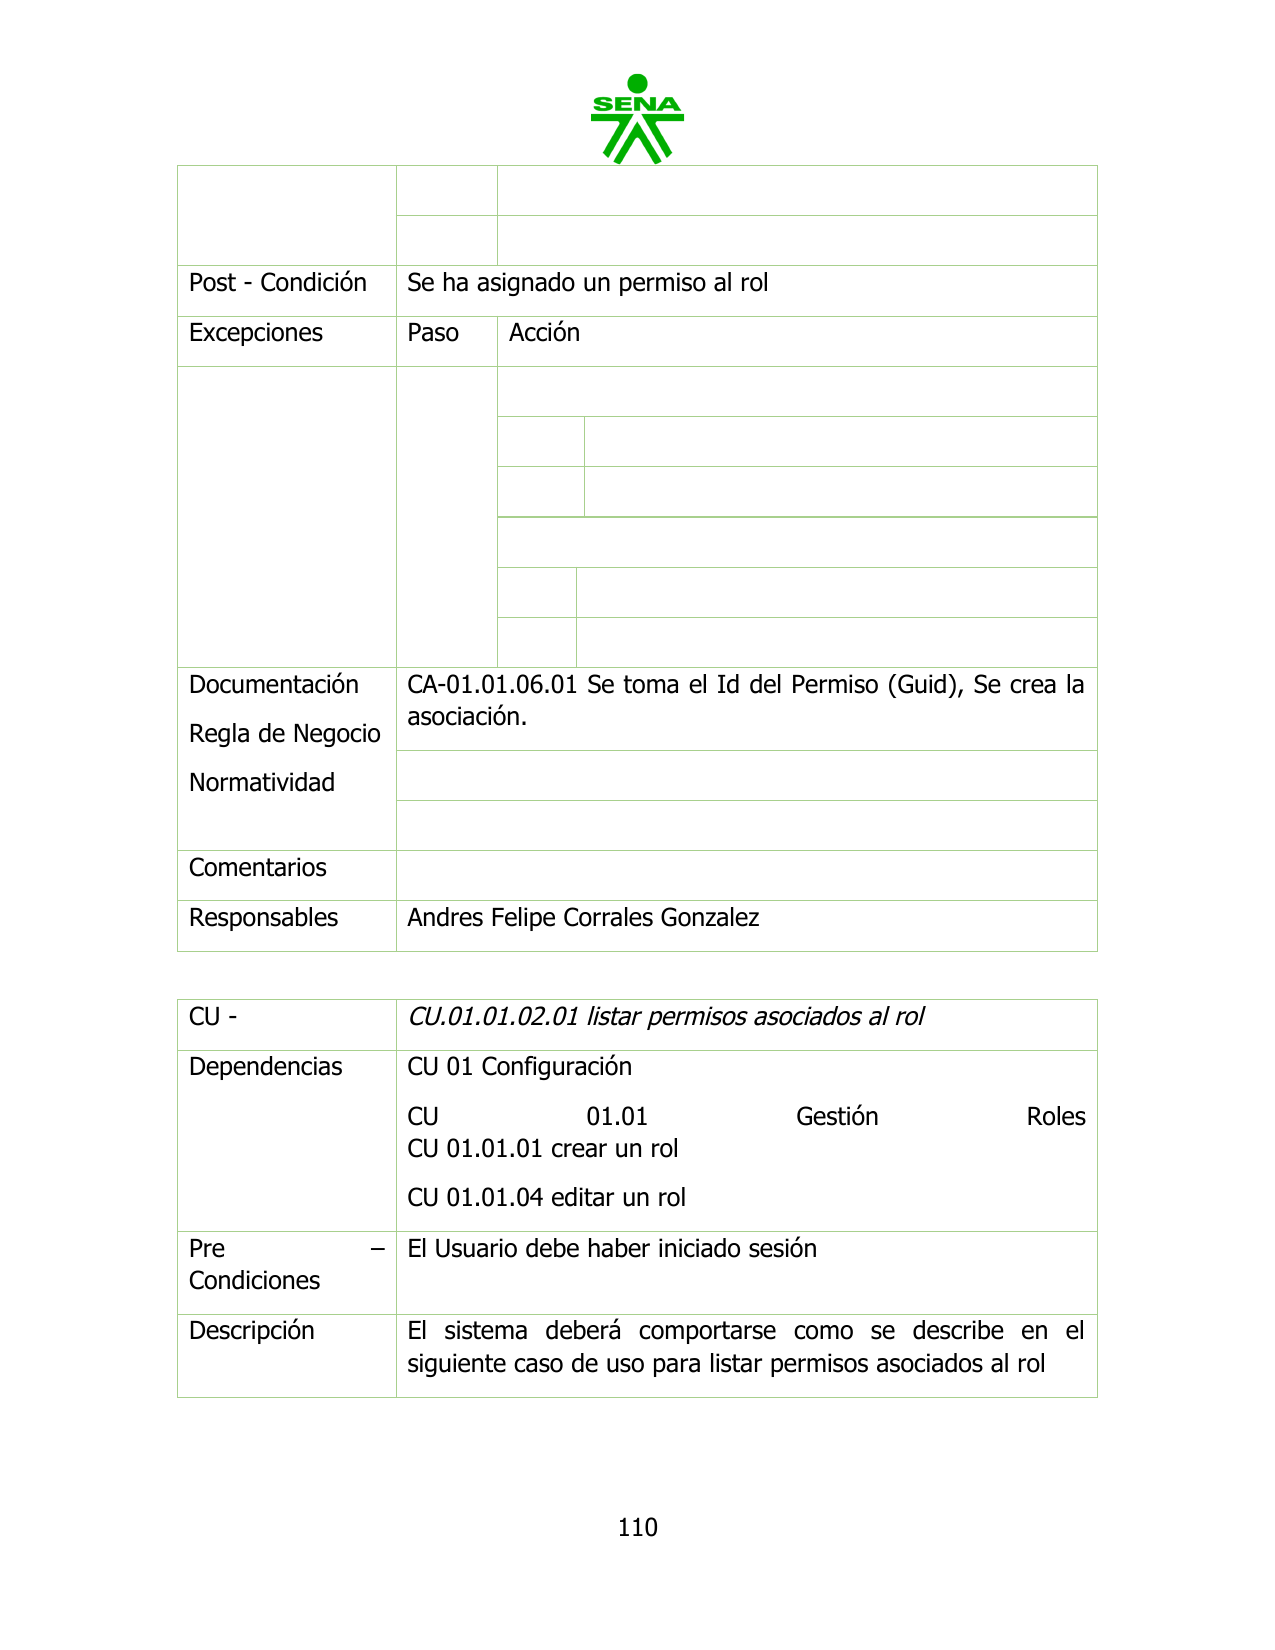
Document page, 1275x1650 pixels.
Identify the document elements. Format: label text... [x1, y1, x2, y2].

table_cell [498, 467, 584, 516]
table_cell Comentarios [178, 851, 396, 900]
table_cell [577, 568, 1097, 617]
table_cell Acción [498, 317, 1097, 366]
table_cell Pre – Condiciones [178, 1232, 396, 1314]
table_cell Descripción [178, 1315, 396, 1397]
table_cell [585, 417, 1097, 466]
table_cell [498, 166, 1097, 215]
table_cell El Usuario debe haber iniciado sesión [397, 1232, 1097, 1314]
table_cell [397, 166, 497, 215]
table_cell [498, 367, 1097, 416]
table_cell [397, 851, 1097, 900]
table_header CU - [178, 1000, 396, 1049]
table_cell Dependencias [178, 1051, 396, 1231]
table_cell [498, 568, 576, 617]
table_cell Documentación Regla de Negocio Normatividad [178, 668, 396, 850]
table_cell Andres Felipe Corrales Gonzalez [397, 901, 1097, 951]
table_cell [397, 367, 497, 667]
table_cell Se ha asignado un permiso al rol [397, 266, 1097, 316]
table_cell El sistema deberá comportarse como se describe en el siguiente caso de uso para listar permisos asociados al rol [397, 1315, 1097, 1397]
table_cell [585, 467, 1097, 516]
table_cell [498, 417, 584, 466]
table_cell Responsables [178, 901, 396, 951]
table_cell Post - Condición [178, 266, 396, 316]
table_header CU.01.01.02.01 listar permisos asociados al rol [397, 1000, 1097, 1049]
table_cell [397, 751, 1097, 800]
table_cell [577, 618, 1097, 667]
table_cell CA-01.01.06.01 Se toma el Id del Permiso (Guid), Se crea la asociación. [397, 668, 1097, 750]
table_cell Paso [397, 317, 497, 366]
table_cell [498, 618, 576, 667]
table_cell [498, 518, 1097, 567]
table_cell [178, 367, 396, 667]
table_cell [498, 216, 1097, 265]
table_cell CU 01 Configuración CU 01.01 Gestión Roles CU 01.01.01 crear un rol CU 01.01.04 editar un rol [397, 1051, 1097, 1231]
table_cell [397, 216, 497, 265]
table_cell [397, 801, 1097, 850]
table_cell Excepciones [178, 317, 396, 366]
picture [591, 73, 685, 165]
